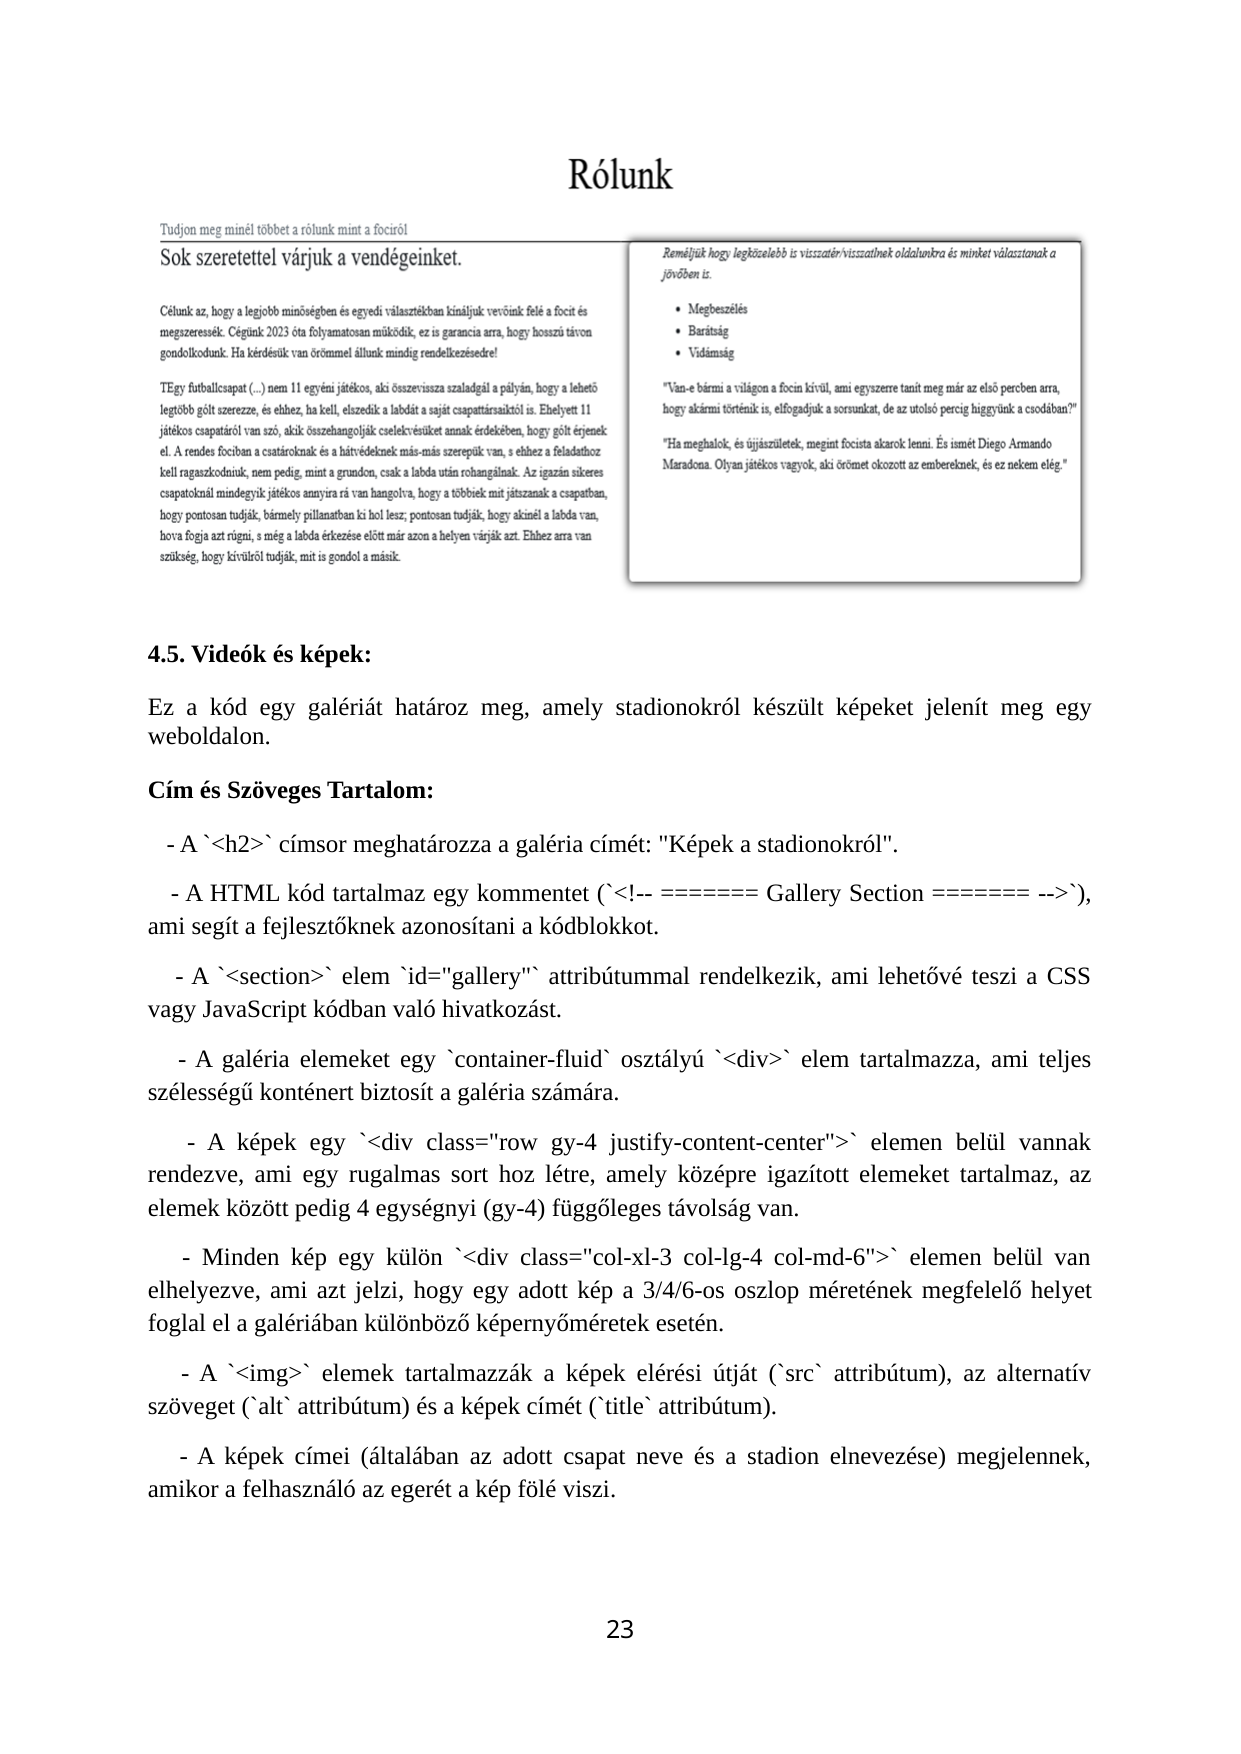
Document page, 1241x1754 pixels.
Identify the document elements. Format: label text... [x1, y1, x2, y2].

text - A képek egy `<div class="row gy-4 justify-content-center">` elemen belül vannak rendezve, ami egy rugalmas sort hoz létre, amely középre igazított elemeket tartalmaz, az elemek között pedig 4 egységnyi (gy-4) függőleges távolság van. [148, 1127, 1093, 1221]
text - A galéria elemeket egy `container-fluid` osztályú `<div>` elem tartalmazza, ami teljes szélességű konténert biztosít a galéria számára. [148, 1044, 1093, 1106]
text - Minden kép egy külön `<div class="col-xl-3 col-lg-4 col-md-6">` elemen belül van elhelyezve, ami azt jelzi, hogy egy adott kép a 3/4/6-os oszlop méretének megfelelő helyet foglal el a galériában különböző képernyőméretek esetén. [148, 1242, 1093, 1337]
subtitle 4.5. Videók és képek: [148, 639, 1093, 667]
text Ez a kód egy galériát határoz meg, amely stadionokról készült képeket jelenít meg egy weboldalon. [148, 692, 1093, 750]
text - A `<section>` elem `id="gallery"` attribútummal rendelkezik, ami lehetővé teszi a CSS vagy JavaScript kódban való hivatkozást. [148, 961, 1093, 1023]
text - A `<h2>` címsor meghatározza a galéria címét: "Képek a stadionokról". [148, 829, 1093, 857]
picture [147, 147, 1092, 609]
text - A HTML kód tartalmaz egy kommentet (`<!-- ======= Gallery Section ======= -->`), ami segít a fejlesztőknek azonosítani a kódblokkot. [148, 878, 1093, 940]
text - A `<img>` elemek tartalmazzák a képek elérési útját (`src` attribútum), az alternatív szöveget (`alt` attribútum) és a képek címét (`title` attribútum). [148, 1358, 1093, 1420]
text - A képek címei (általában az adott csapat neve és a stadion elnevezése) megjelennek, amikor a felhasználó az egerét a kép fölé viszi. [148, 1441, 1093, 1502]
text Cím és Szöveges Tartalom: [148, 775, 1093, 804]
